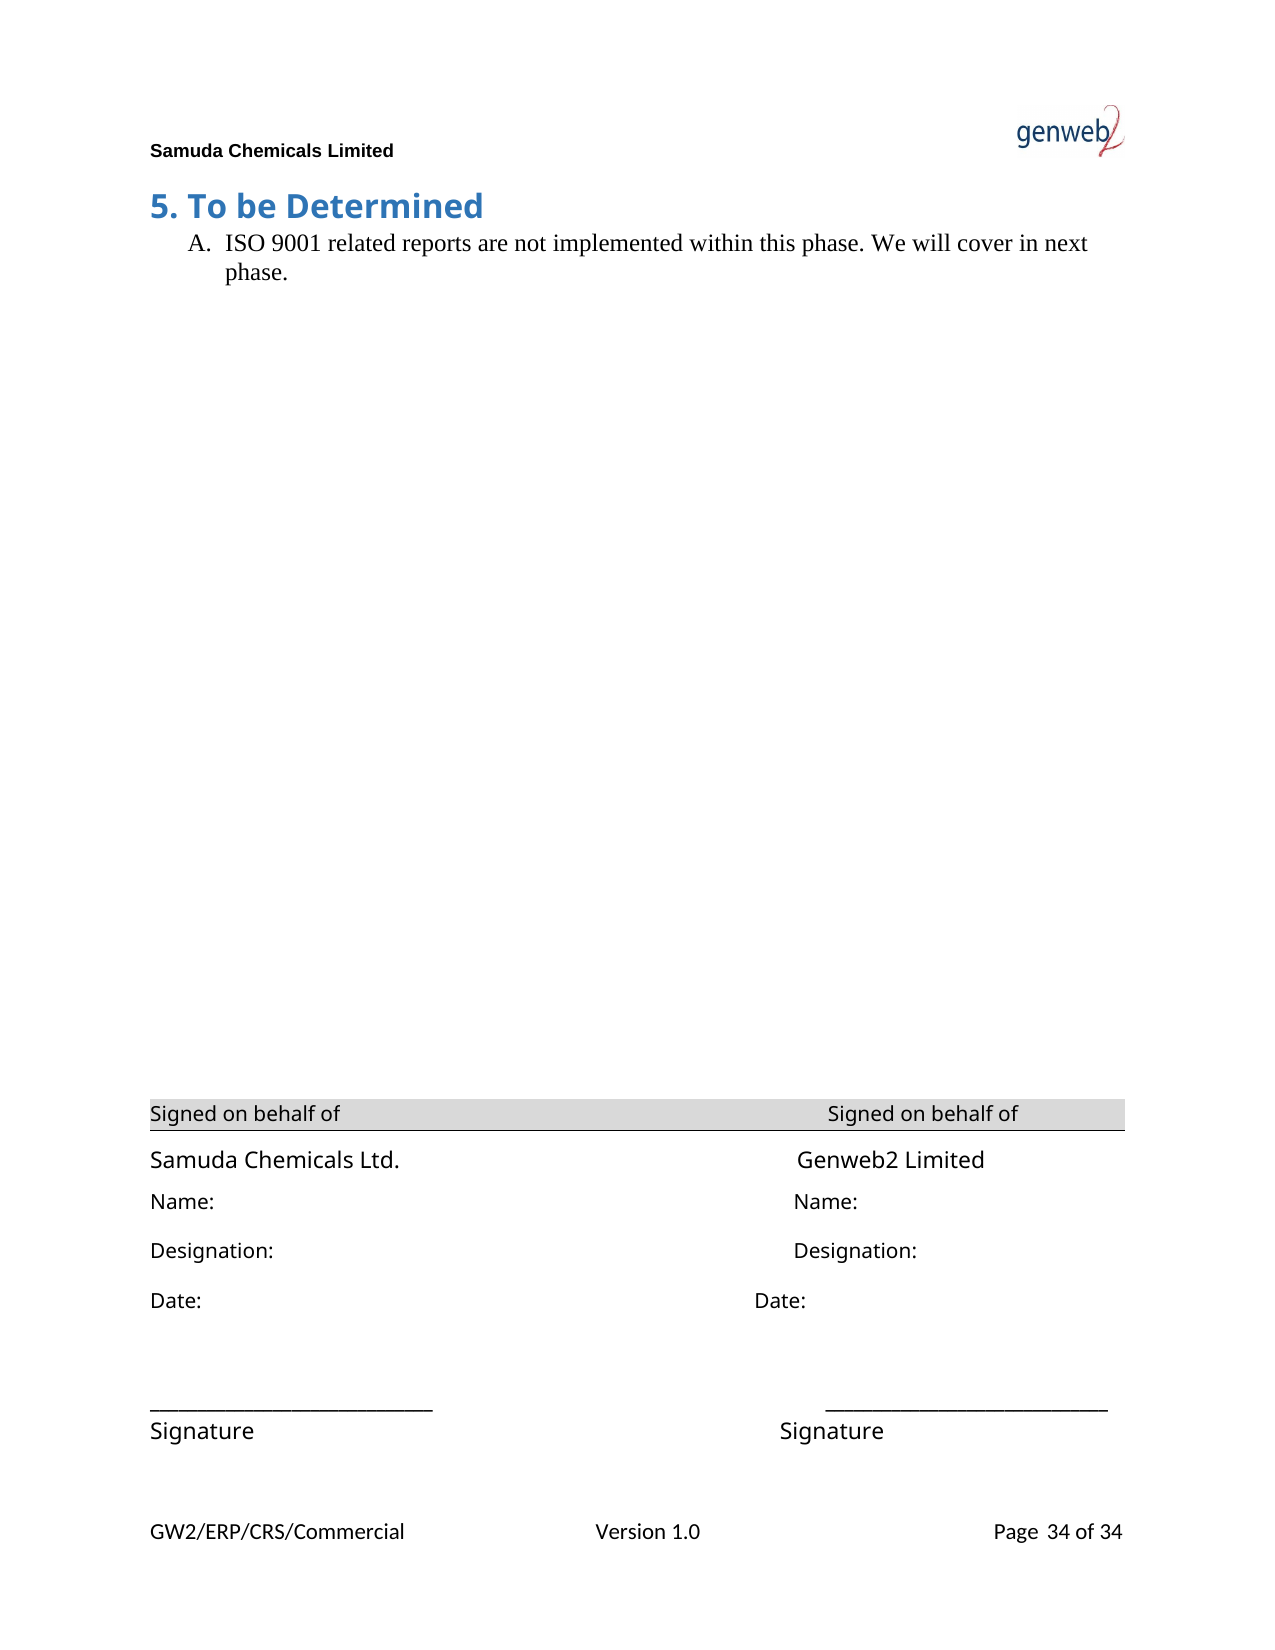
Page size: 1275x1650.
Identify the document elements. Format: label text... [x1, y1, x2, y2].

text Signed on behalf of Signed on behalf of [150, 1099, 1125, 1130]
text ______________________________ ______________________________ [150, 1384, 1125, 1415]
text Signature Signature [150, 1415, 1125, 1447]
list ISO 9001 related reports are not implemented within this phase. We will cover in next phase. [187, 228, 1125, 285]
text Samuda Chemicals Ltd. Genweb2 Limited [150, 1144, 1125, 1175]
picture [1017, 105, 1125, 158]
text Name: Name: [150, 1187, 1125, 1216]
text Designation: Designation: [150, 1237, 1125, 1265]
text Date: Date: [150, 1286, 1125, 1314]
subtitle 5. To be Determined [150, 182, 1125, 228]
